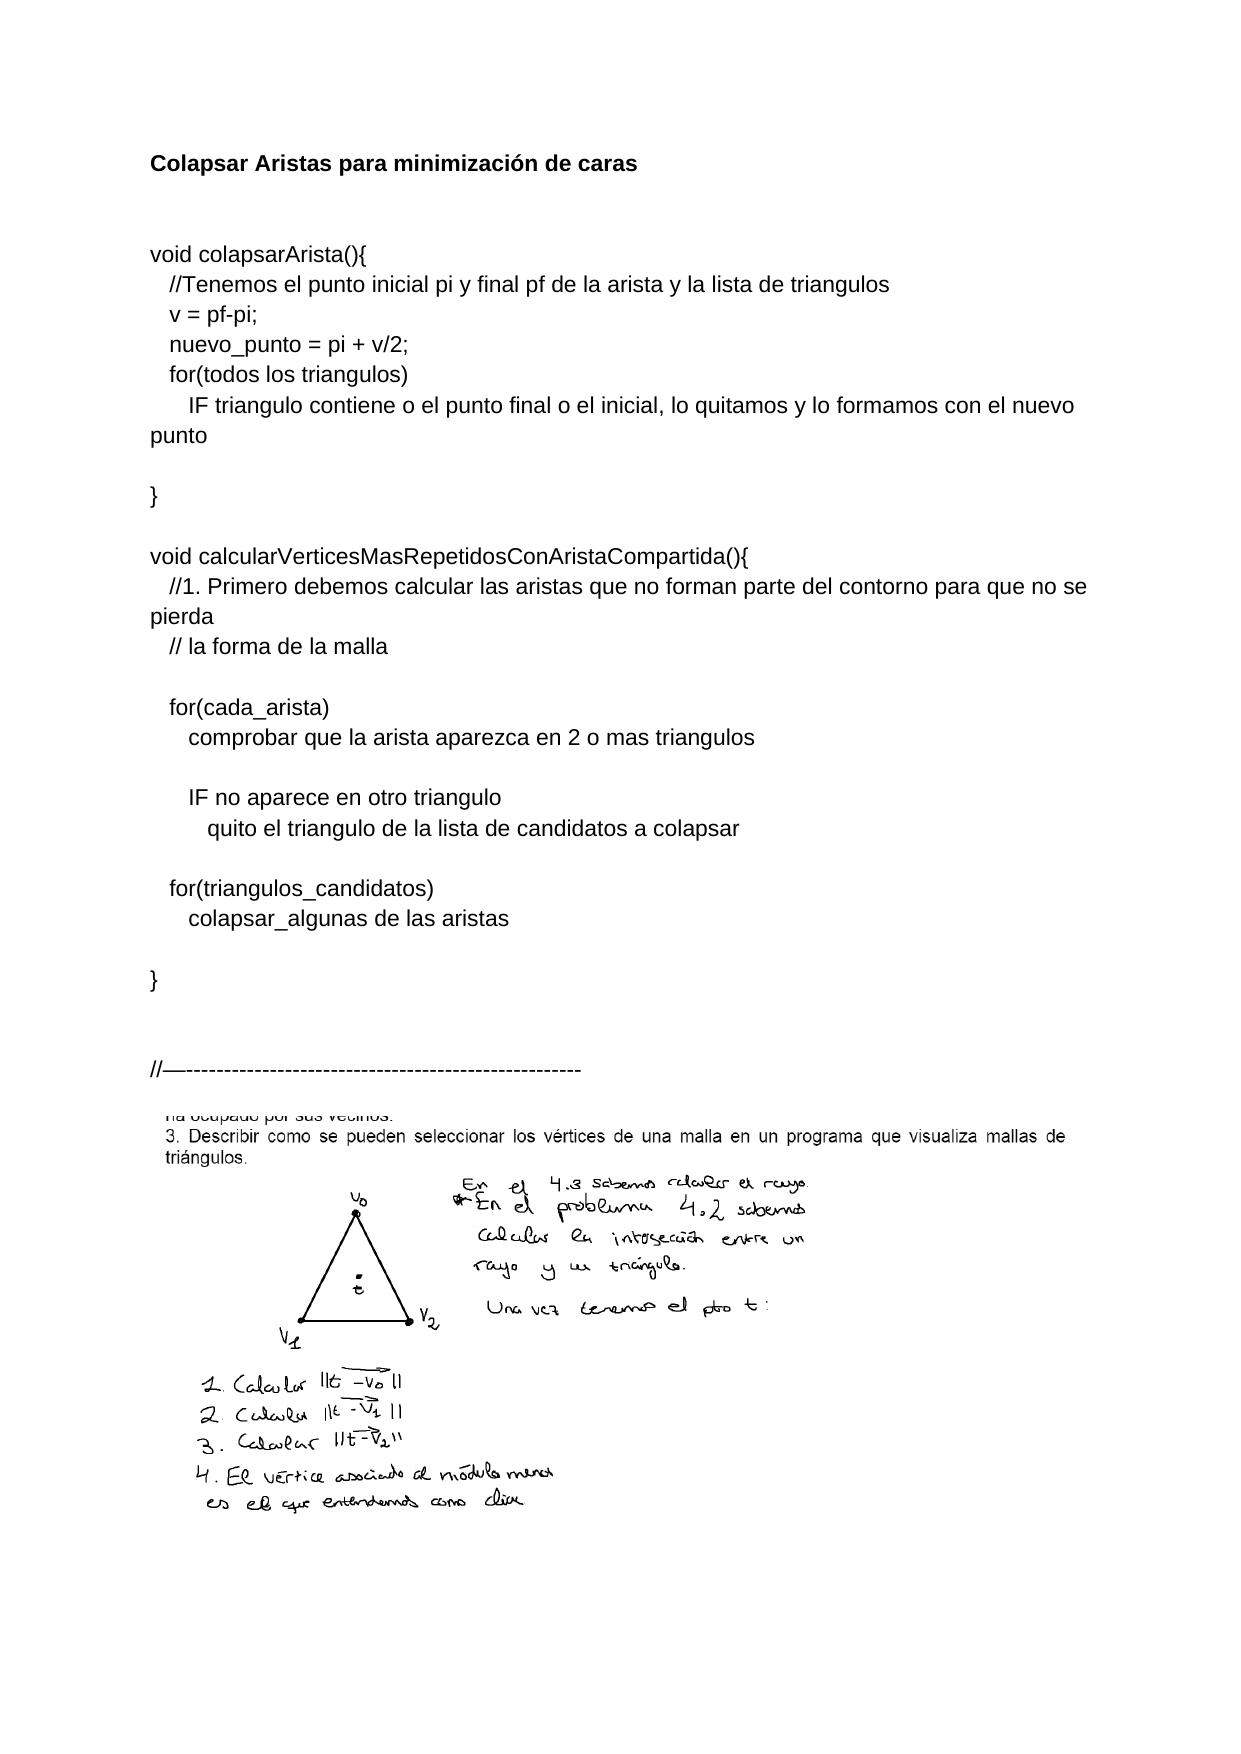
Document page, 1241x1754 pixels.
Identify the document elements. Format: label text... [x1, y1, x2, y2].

text //1. Primero debemos calcular las aristas que no forman parte del contorno para que no se pierda [150, 573, 1090, 629]
text //Tenemos el punto inicial pi y final pf de la arista y la lista de triangulos [150, 271, 1090, 297]
text for(todos los triangulos) [150, 361, 1090, 388]
text } [150, 966, 1090, 992]
picture [150, 1170, 832, 1539]
text void colapsarArista(){ [150, 241, 1090, 267]
text Colapsar Aristas para minimización de caras [150, 150, 1090, 176]
text IF triangulo contiene o el punto final o el inicial, lo quitamos y lo formamos con el nuevo punto [150, 392, 1090, 448]
text void calcularVerticesMasRepetidosConAristaCompartida(){ [150, 543, 1090, 569]
text //—---------------------------------------------------- [150, 1056, 1090, 1083]
text IF no aparece en otro triangulo [150, 784, 1090, 811]
text colapsar_algunas de las aristas [150, 905, 1090, 932]
text for(cada_arista) [150, 694, 1090, 720]
text v = pf-pi; [150, 301, 1090, 327]
text quito el triangulo de la lista de candidatos a colapsar [150, 814, 1090, 841]
text nuevo_punto = pi + v/2; [150, 331, 1090, 358]
text comprobar que la arista aparezca en 2 o mas triangulos [150, 724, 1090, 750]
text // la forma de la malla [150, 633, 1090, 660]
picture [150, 1116, 1091, 1167]
text } [150, 482, 1090, 509]
text for(triangulos_candidatos) [150, 875, 1090, 901]
